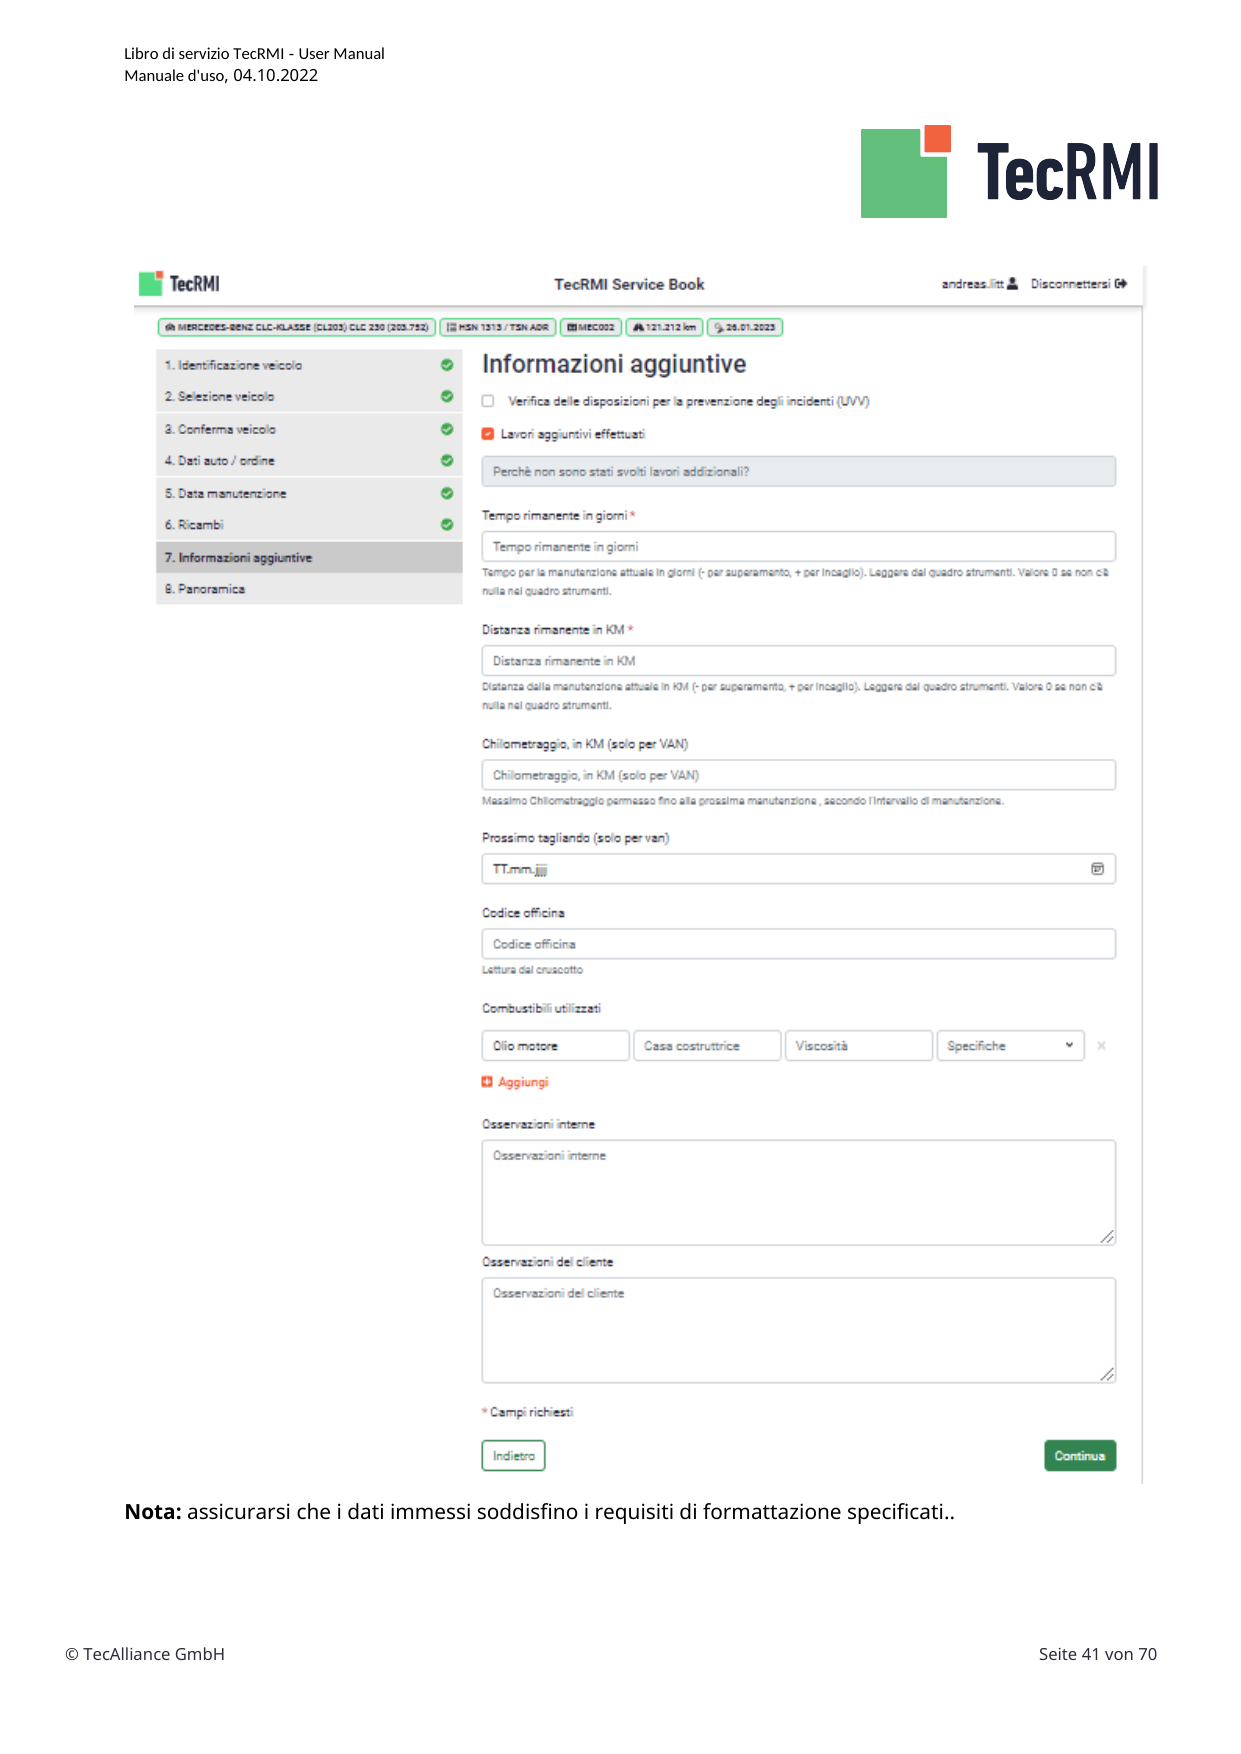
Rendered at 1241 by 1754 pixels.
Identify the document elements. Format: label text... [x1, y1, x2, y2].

picture [861, 125, 1158, 218]
text Nota: assicurarsi che i dati immessi soddisfino i requisiti di formattazione specificati.. [124, 1497, 1157, 1526]
picture [133, 265, 1148, 1484]
